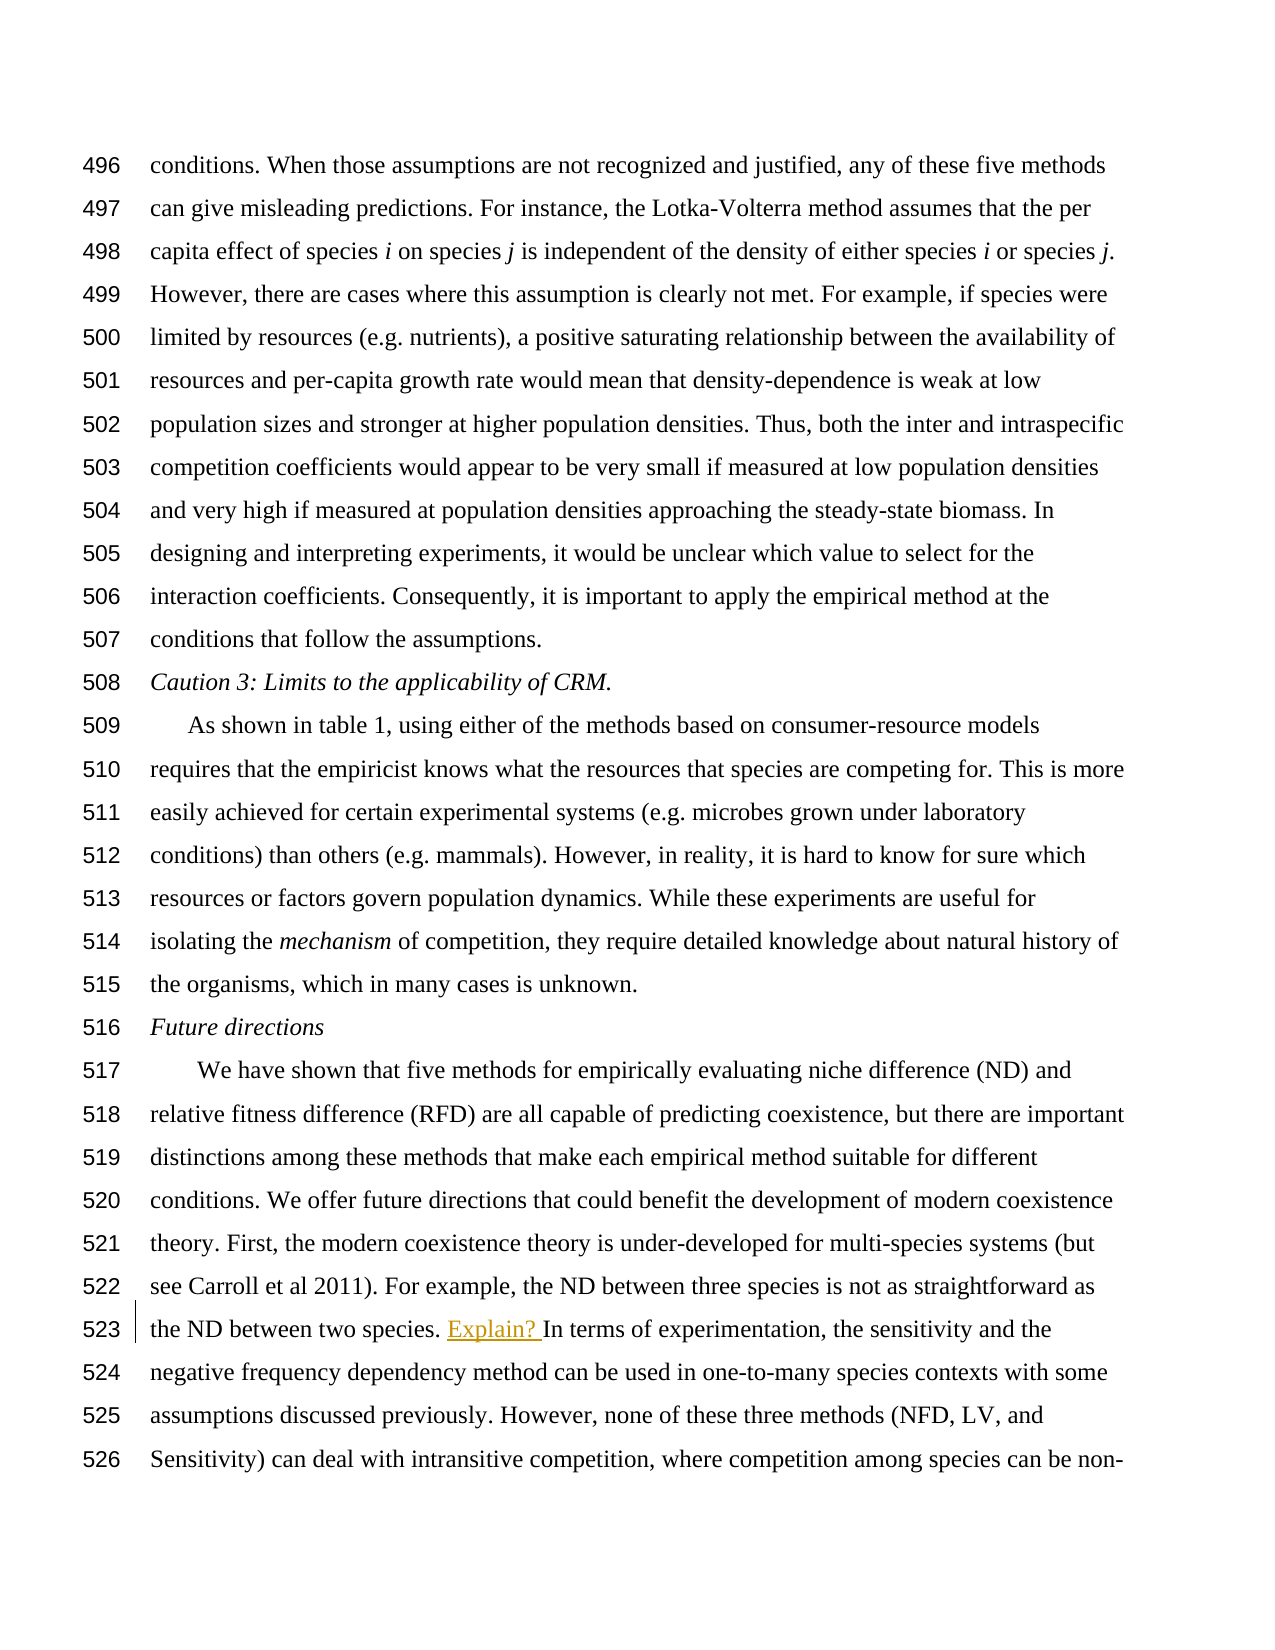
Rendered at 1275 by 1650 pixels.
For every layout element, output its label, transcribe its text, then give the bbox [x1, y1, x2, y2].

text Caution 3: Limits to the applicability of CRM. [150, 667, 1125, 696]
text As shown in table 1, using either of the methods based on consumer-resource models requires that the empiricist knows what the resources that species are competing for. This is more easily achieved for certain experimental systems (e.g. microbes grown under laboratory conditions) than others (e.g. mammals). However, in reality, it is hard to know for sure which resources or factors govern population dynamics. While these experiments are useful for isolating the mechanism of competition, they require detailed knowledge about natural history of the organisms, which in many cases is unknown. [150, 711, 1125, 998]
text Future directions [150, 1012, 1125, 1041]
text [150, 1056, 1125, 1472]
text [150, 150, 1125, 653]
